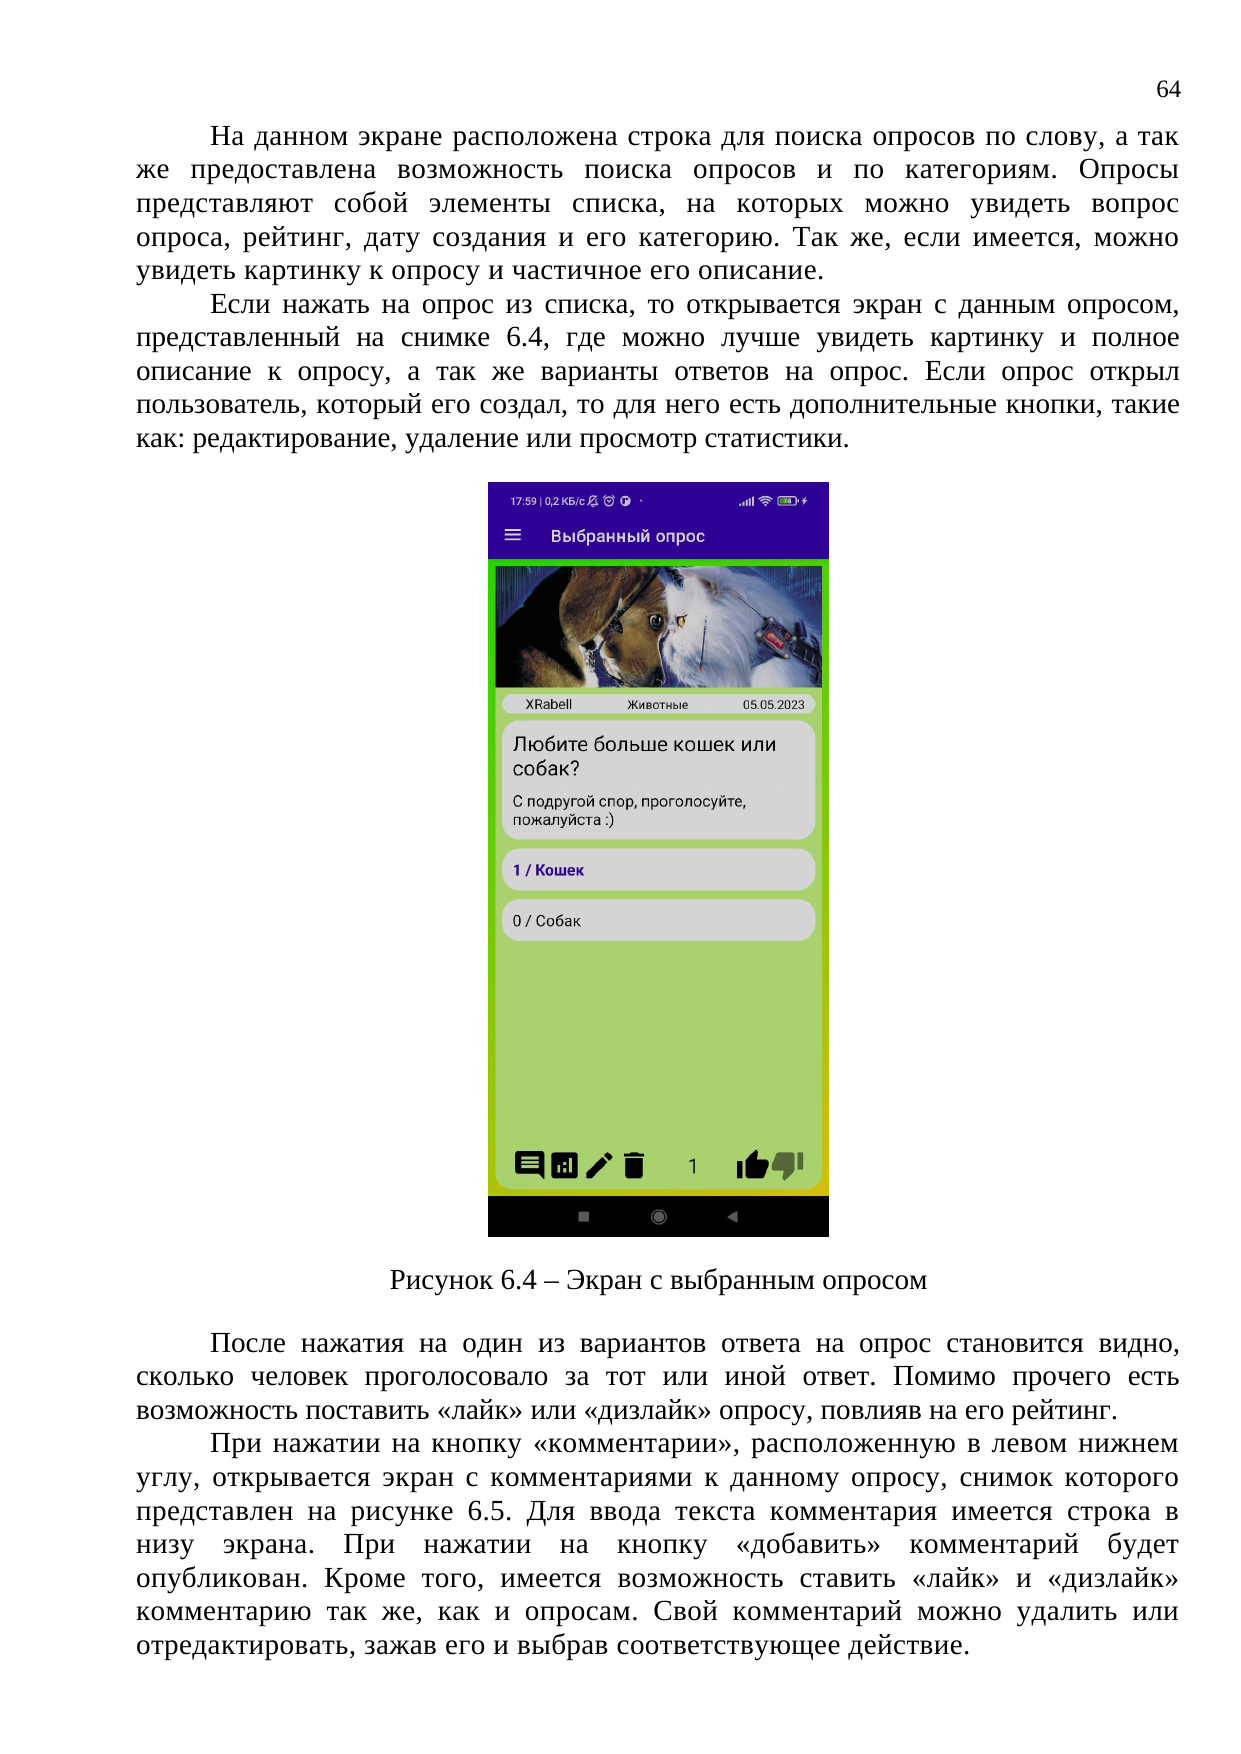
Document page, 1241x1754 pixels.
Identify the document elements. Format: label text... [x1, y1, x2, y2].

list Рисунок 6.4 – Экран с выбранным опросом [136, 1262, 1181, 1296]
text Если нажать на опрос из списка, то открывается экран с данным опросом, представленный на снимке 6.4, где можно лучше увидеть картинку и полное описание к опросу, а так же варианты ответов на опрос. Если опрос открыл пользователь, который его создал, то для него есть дополнительные кнопки, такие как: редактирование, удаление или просмотр статистики. [136, 286, 1181, 453]
text При нажатии на кнопку «комментарии», расположенную в левом нижнем углу, открывается экран с комментариями к данному опросу, снимок которого представлен на рисунке 6.5. Для ввода текста комментария имеется строка в низу экрана. При нажатии на кнопку «добавить» комментарий будет опубликован. Кроме того, имеется возможность ставить «лайк» и «дизлайк» комментарию так же, как и опросам. Свой комментарий можно удалить или отредактировать, зажав его и выбрав соответствующее действие. [136, 1426, 1181, 1660]
text После нажатия на один из вариантов ответа на опрос становится видно, сколько человек проголосовало за тот или иной ответ. Помимо прочего есть возможность поставить «лайк» или «дизлайк» опросу, повлияв на его рейтинг. [136, 1325, 1181, 1426]
text На данном экране расположена строка для поиска опросов по слову, а так же предоставлена возможность поиска опросов и по категориям. Опросы представляют собой элементы списка, на которых можно увидеть вопрос опроса, рейтинг, дату создания и его категорию. Так же, если имеется, можно увидеть картинку к опросу и частичное его описание. [136, 118, 1181, 286]
picture [488, 482, 829, 1237]
